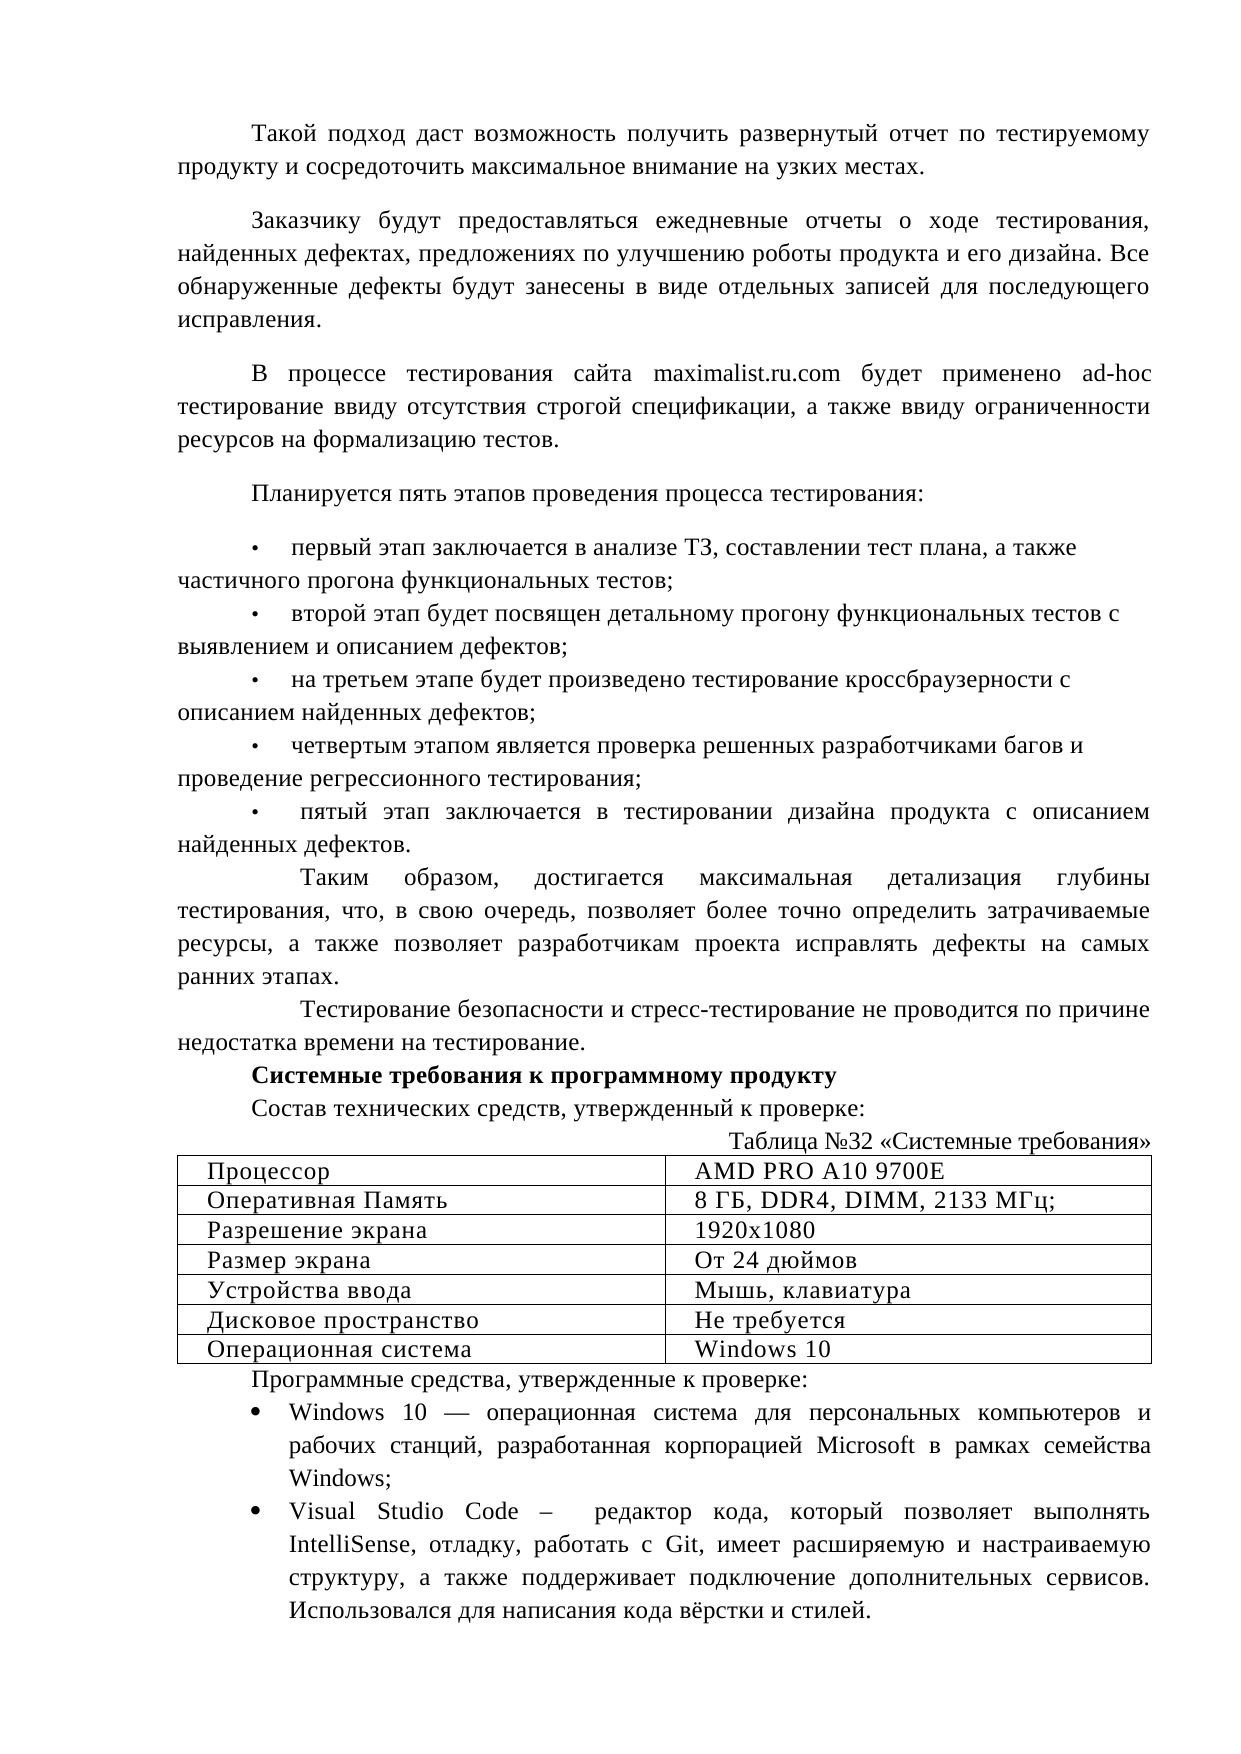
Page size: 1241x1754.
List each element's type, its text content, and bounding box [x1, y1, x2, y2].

list пятый этап заключается в тестировании дизайна продукта с описанием найденных дефектов. [177, 796, 1152, 858]
table_cell Мышь, клавиатура [666, 1275, 1151, 1304]
table_cell 1920x1080 [666, 1215, 1151, 1244]
table_cell Размер экрана [178, 1245, 665, 1274]
list Visual Studio Code – редактор кода, который позволяет выполнять IntelliSense, отладку, работать с Git, имеет расширяемую и настраиваемую структуру, а также поддерживает подключение дополнительных сервисов. Использовался для написания кода вёрстки и стилей. [251, 1496, 1152, 1624]
text Планируется пять этапов проведения процесса тестирования: [177, 478, 1152, 507]
list первый этап заключается в анализе ТЗ, составлении тест плана, а также частичного прогона функциональных тестов; [177, 532, 1152, 593]
table_cell Разрешение экрана [178, 1215, 665, 1244]
table_cell Оперативная Память [178, 1186, 665, 1214]
text Состав технических средств, утвержденный к проверке: [177, 1093, 1152, 1122]
text Таблица №32 «Системные требования» [259, 1126, 1152, 1155]
list Windows 10 — операционная система для персональных компьютеров и рабочих станций, разработанная корпорацией Microsoft в рамках семейства Windows; [251, 1397, 1152, 1492]
text В процессе тестирования сайта maximalist.ru.com будет применено ad-hoc тестирование ввиду отсутствия строгой спецификации, а также ввиду ограниченности ресурсов на формализацию тестов. [177, 358, 1152, 453]
list на третьем этапе будет произведено тестирование кроссбраузерности с описанием найденных дефектов; [177, 664, 1152, 726]
table_cell От 24 дюймов [666, 1245, 1151, 1274]
table_cell Windows 10 [666, 1335, 1151, 1363]
list второй этап будет посвящен детальному прогону функциональных тестов с выявлением и описанием дефектов; [177, 598, 1152, 659]
table_cell Дисковое пространство [178, 1305, 665, 1333]
text Системные требования к программному продукту [177, 1060, 1152, 1089]
text Таким образом, достигается максимальная детализация глубины тестирования, что, в свою очередь, позволяет более точно определить затрачиваемые ресурсы, а также позволяет разработчикам проекта исправлять дефекты на самых ранних этапах. [177, 862, 1152, 990]
table_header Процессор [178, 1156, 665, 1184]
table_cell Не требуется [666, 1305, 1151, 1333]
text Такой подход даст возможность получить развернутый отчет по тестируемому продукту и сосредоточить максимальное внимание на узких местах. [177, 118, 1152, 180]
table_cell 8 ГБ, DDR4, DIMM, 2133 МГц; [666, 1186, 1151, 1214]
text Тестирование безопасности и стресс-тестирование не проводится по причине недостатка времени на тестирование. [177, 994, 1152, 1056]
table_header AMD PRO A10 9700E [666, 1156, 1151, 1184]
text Заказчику будут предоставляться ежедневные отчеты о ходе тестирования, найденных дефектах, предложениях по улучшению роботы продукта и его дизайна. Все обнаруженные дефекты будут занесены в виде отдельных записей для последующего исправления. [177, 205, 1152, 333]
table_cell Операционная система [178, 1335, 665, 1363]
table_cell Устройства ввода [178, 1275, 665, 1304]
list четвертым этапом является проверка решенных разработчиками багов и проведение регрессионного тестирования; [177, 730, 1152, 792]
text Программные средства, утвержденные к проверке: [177, 1364, 1152, 1393]
